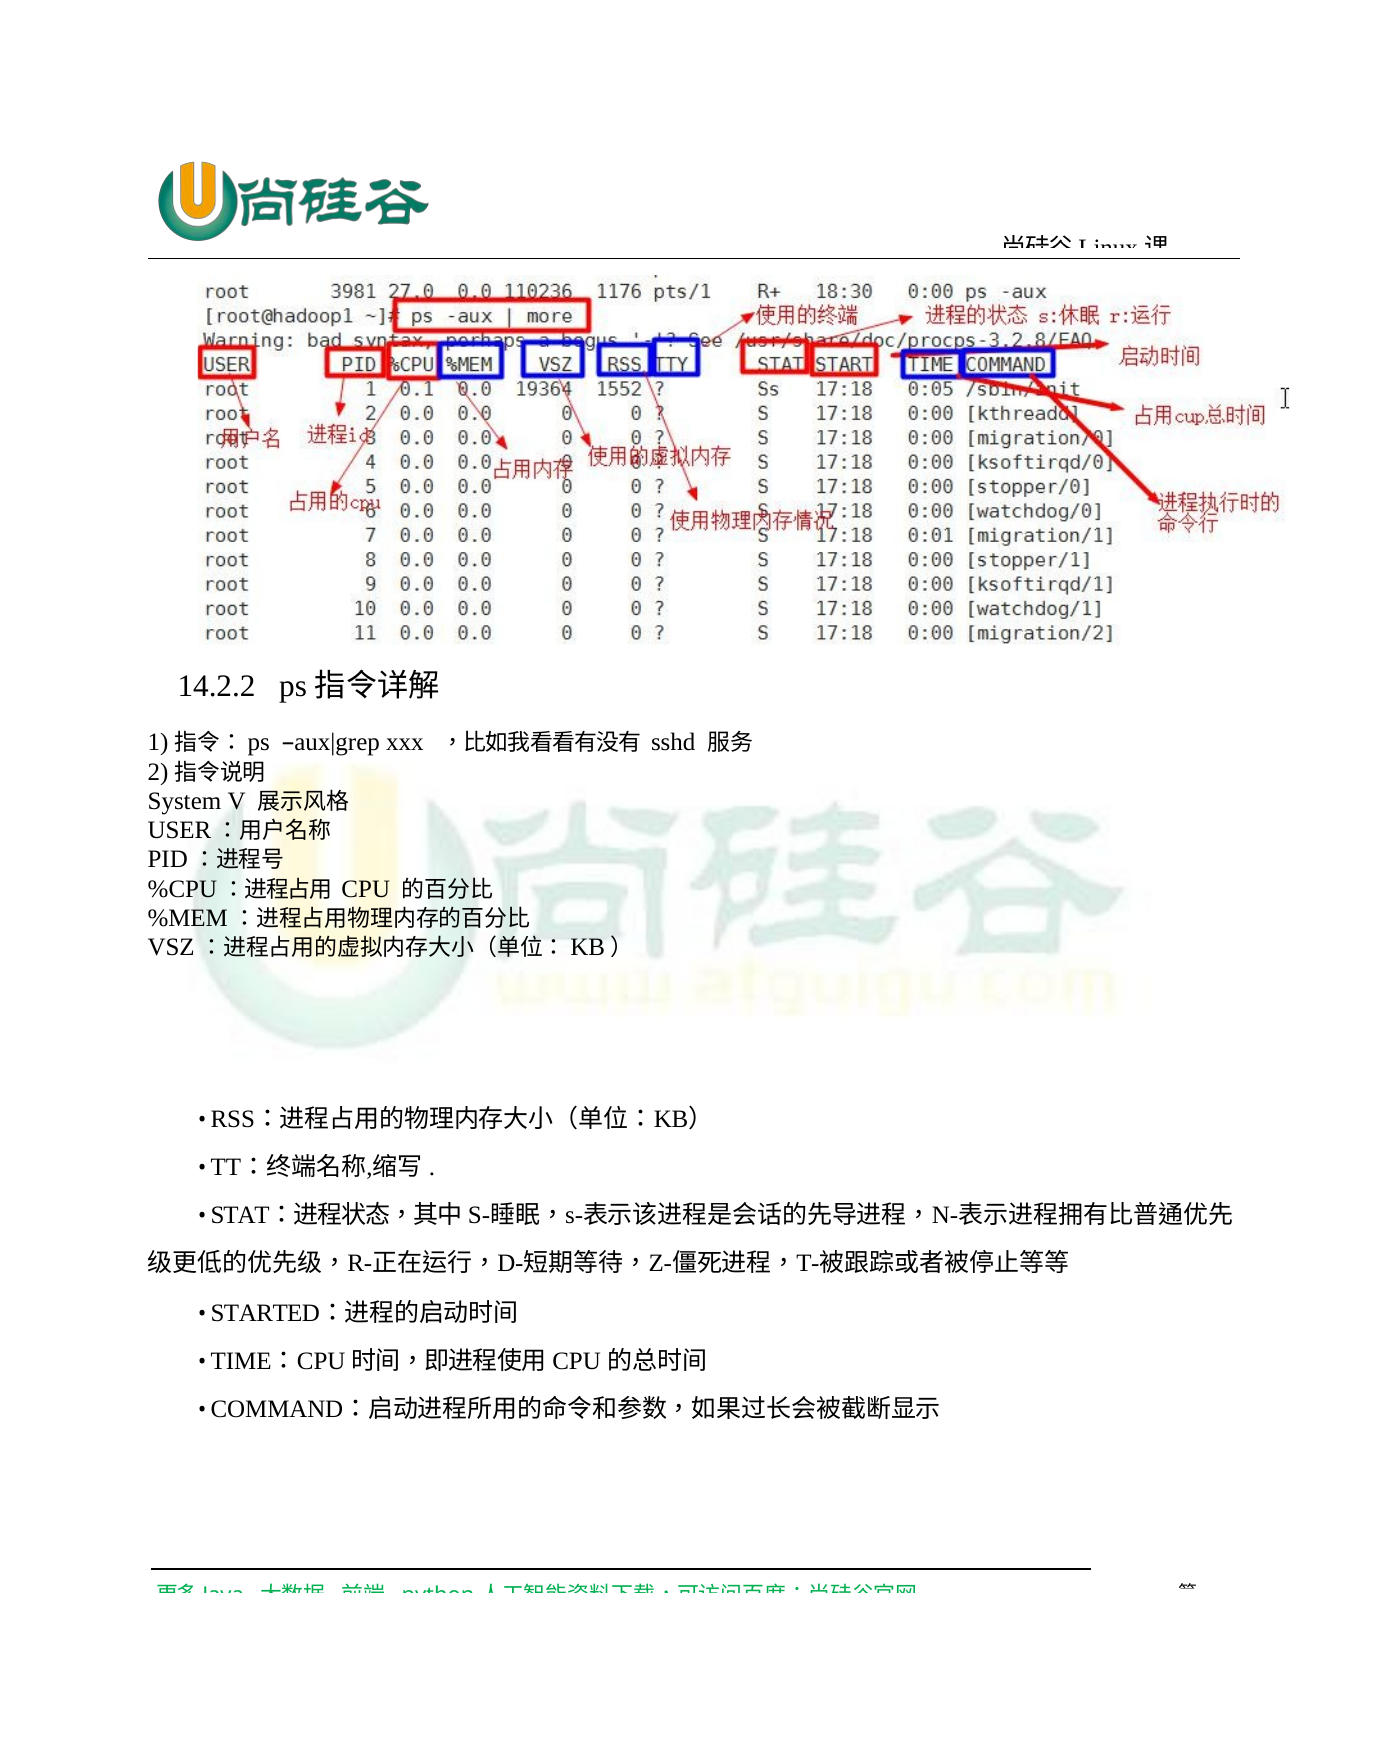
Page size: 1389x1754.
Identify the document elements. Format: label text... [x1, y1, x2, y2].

picture [147, 153, 436, 249]
picture [147, 723, 1241, 1090]
list RSS：进程占用的物理内存大小（单位：KB） [148, 1101, 1301, 1135]
list TIME：CPU 时间，即进程使用 CPU 的总时间 [148, 1343, 1301, 1377]
subtitle ps 指令详解 [177, 663, 1301, 706]
list COMMAND：启动进程所用的命令和参数，如果过长会被截断显示 [148, 1391, 1301, 1425]
list STARTED：进程的启动时间 [148, 1295, 1301, 1329]
picture [197, 275, 1290, 646]
list STAT：进程状态，其中 S-睡眠，s-表示该进程是会话的先导进程，N-表示进程拥有比普通优先级更低的优先级，R-正在运行，D-短期等待，Z-僵死进程，T-被跟踪或者被停止等等 [148, 1197, 1242, 1278]
list TT：终端名称,缩写 . [148, 1149, 1301, 1183]
